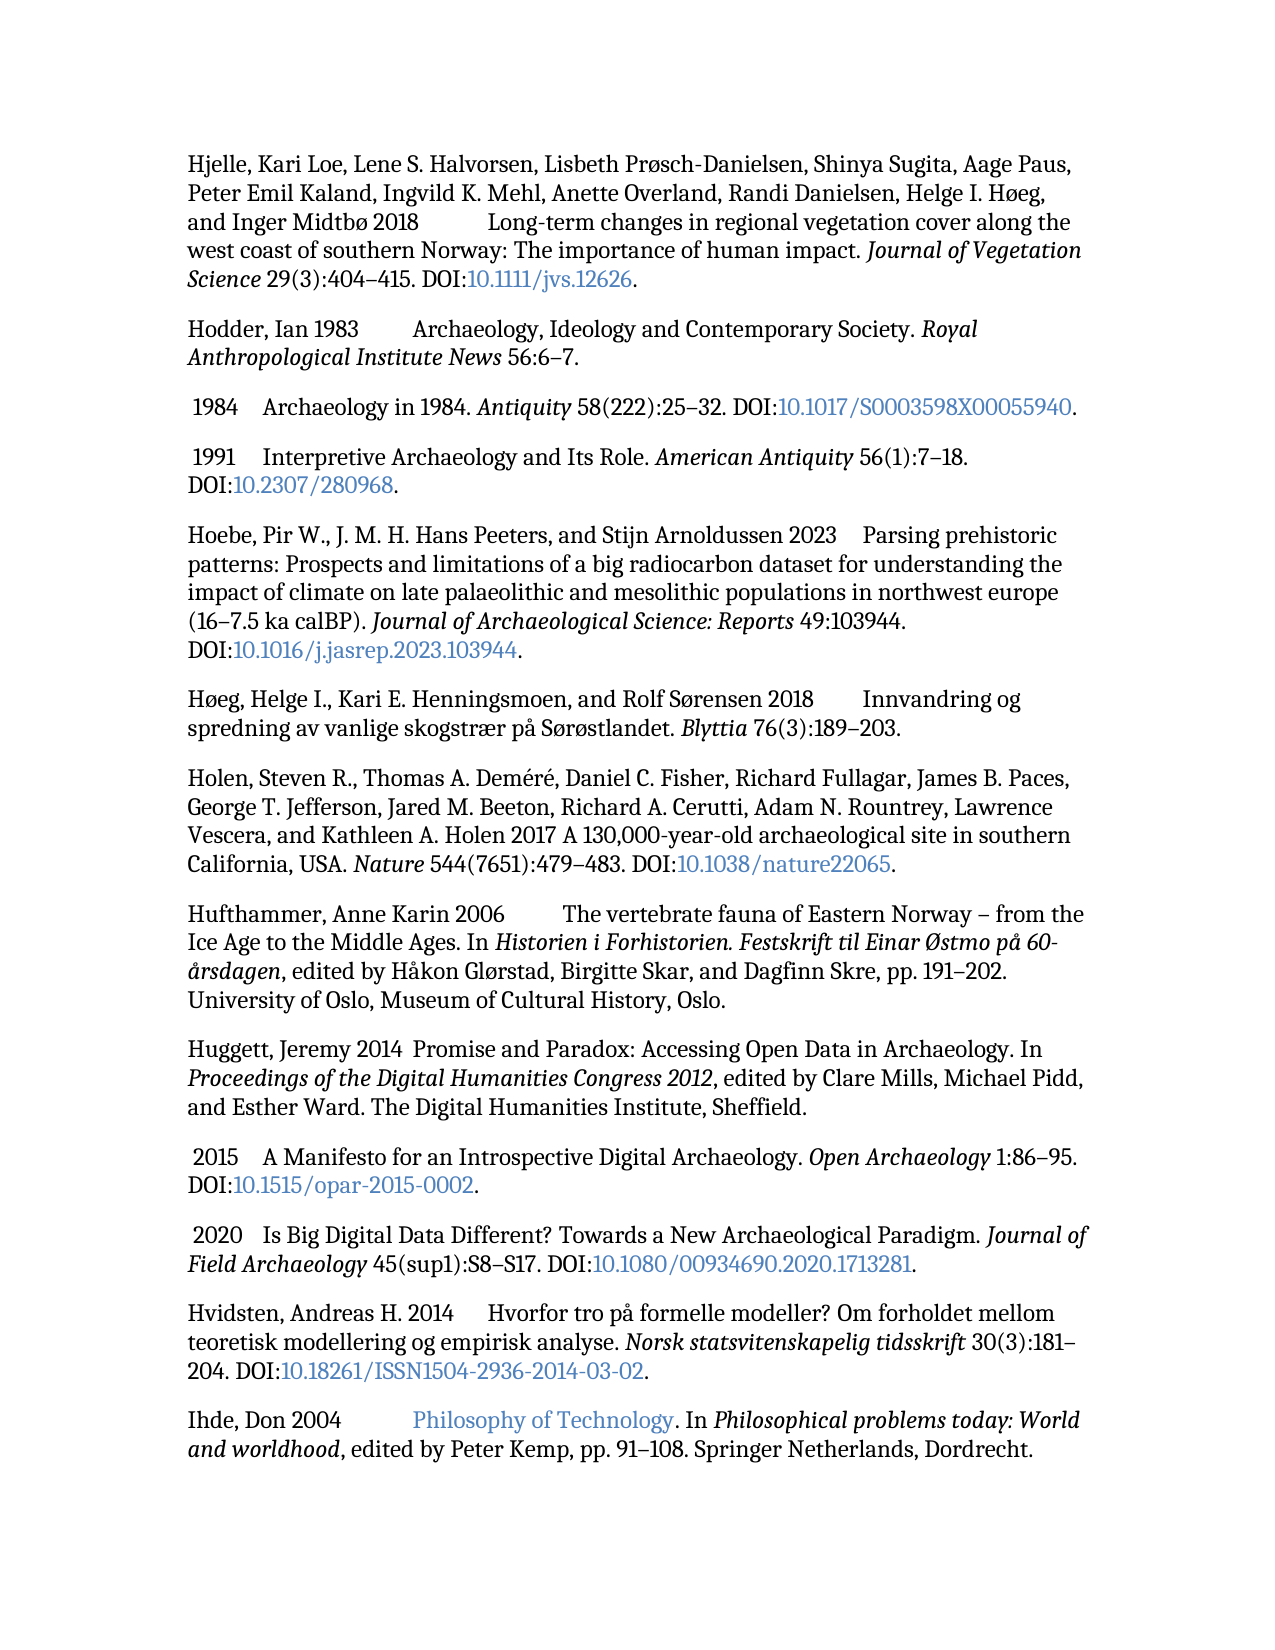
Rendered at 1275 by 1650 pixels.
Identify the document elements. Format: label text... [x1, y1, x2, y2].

text Hvidsten, Andreas H. 2014 Hvorfor tro på formelle modeller? Om forholdet mellom teoretisk modellering og empirisk analyse. Norsk statsvitenskapelig tidsskrift 30(3):181–204. DOI:10.18261/ISSN1504-2936-2014-03-02. [187, 1299, 1087, 1385]
text Hoebe, Pir W., J. M. H. Hans Peeters, and Stijn Arnoldussen 2023 Parsing prehistoric patterns: Prospects and limitations of a big radiocarbon dataset for understanding the impact of climate on late palaeolithic and mesolithic populations in northwest europe (16–7.5 ka calBP). Journal of Archaeological Science: Reports 49:103944. DOI:10.1016/j.jasrep.2023.103944. [187, 521, 1087, 664]
text Hodder, Ian 1983 Archaeology, Ideology and Contemporary Society. Royal Anthropological Institute News 56:6–7. [187, 314, 1087, 372]
text 1991 Interpretive Archaeology and Its Role. American Antiquity 56(1):7–18. DOI:10.2307/280968. [187, 442, 1087, 500]
text Høeg, Helge I., Kari E. Henningsmoen, and Rolf Sørensen 2018 Innvandring og spredning av vanlige skogstrær på Sørøstlandet. Blyttia 76(3):189–203. [187, 685, 1087, 743]
text Hjelle, Kari Loe, Lene S. Halvorsen, Lisbeth Prøsch-Danielsen, Shinya Sugita, Aage Paus, Peter Emil Kaland, Ingvild K. Mehl, Anette Overland, Randi Danielsen, Helge I. Høeg, and Inger Midtbø 2018 Long-term changes in regional vegetation cover along the west coast of southern Norway: The importance of human impact. Journal of Vegetation Science 29(3):404–415. DOI:10.1111/jvs.12626. [187, 150, 1087, 294]
text 1984 Archaeology in 1984. Antiquity 58(222):25–32. DOI:10.1017/S0003598X00055940. [187, 393, 1087, 422]
text Huggett, Jeremy 2014 Promise and Paradox: Accessing Open Data in Archaeology. In Proceedings of the Digital Humanities Congress 2012, edited by Clare Mills, Michael Pidd, and Esther Ward. The Digital Humanities Institute, Sheffield. [187, 1035, 1087, 1122]
text Ihde, Don 2004 Philosophy of Technology. In Philosophical problems today: World and worldhood, edited by Peter Kemp, pp. 91–108. Springer Netherlands, Dordrecht. [187, 1406, 1087, 1464]
text Hufthammer, Anne Karin 2006 The vertebrate fauna of Eastern Norway – from the Ice Age to the Middle Ages. In Historien i Forhistorien. Festskrift til Einar Østmo på 60-årsdagen, edited by Håkon Glørstad, Birgitte Skar, and Dagfinn Skre, pp. 191–202. University of Oslo, Museum of Cultural History, Oslo. [187, 899, 1087, 1014]
text 2020 Is Big Digital Data Different? Towards a New Archaeological Paradigm. Journal of Field Archaeology 45(sup1):S8–S17. DOI:10.1080/00934690.2020.1713281. [187, 1221, 1087, 1278]
text Holen, Steven R., Thomas A. Deméré, Daniel C. Fisher, Richard Fullagar, James B. Paces, George T. Jefferson, Jared M. Beeton, Richard A. Cerutti, Adam N. Rountrey, Lawrence Vescera, and Kathleen A. Holen 2017 A 130,000-year-old archaeological site in southern California, USA. Nature 544(7651):479–483. DOI:10.1038/nature22065. [187, 764, 1087, 879]
text 2015 A Manifesto for an Introspective Digital Archaeology. Open Archaeology 1:86–95. DOI:10.1515/opar-2015-0002. [187, 1142, 1087, 1200]
